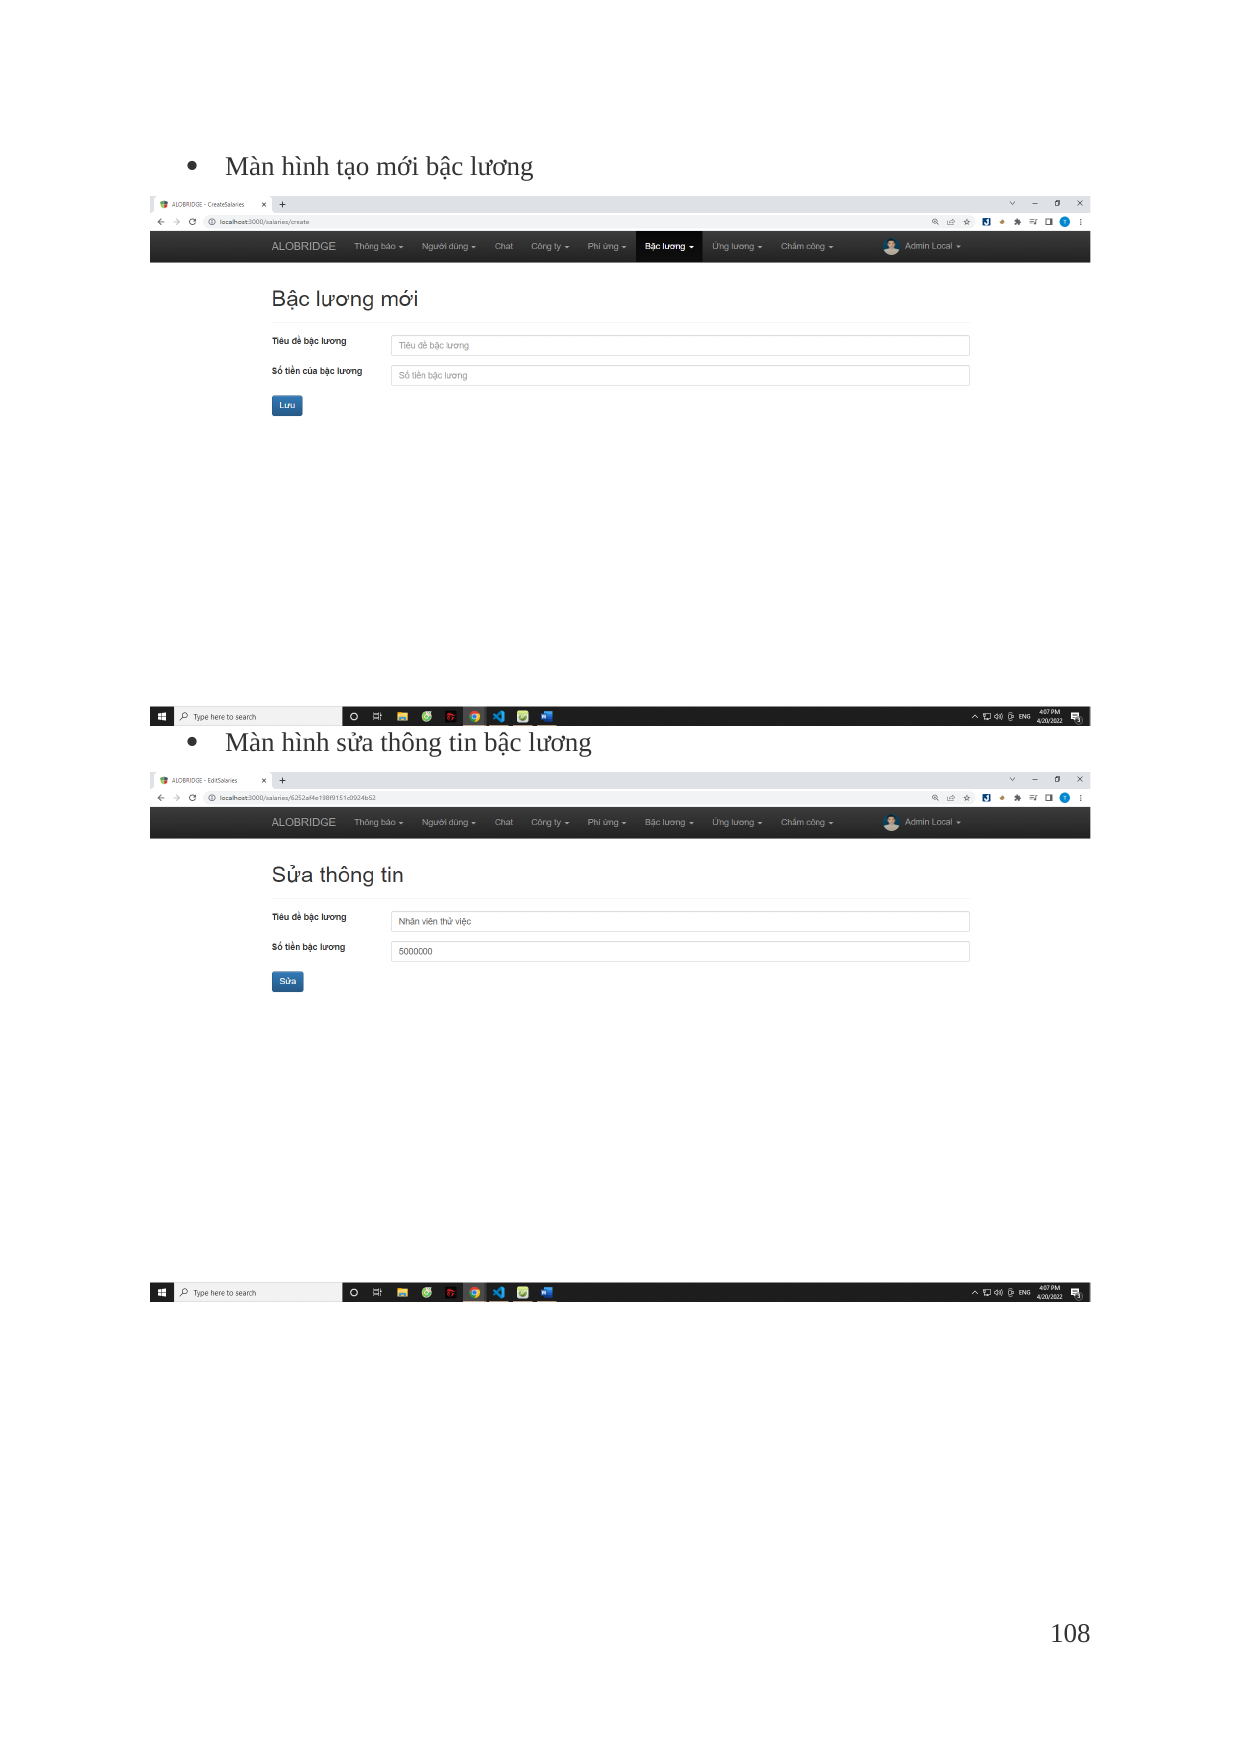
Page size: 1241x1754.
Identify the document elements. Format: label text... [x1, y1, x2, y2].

list Màn hình sửa thông tin bậc lương [187, 726, 1090, 757]
picture [150, 772, 1091, 1302]
picture [150, 196, 1091, 726]
list Màn hình tạo mới bậc lương [187, 150, 1090, 181]
